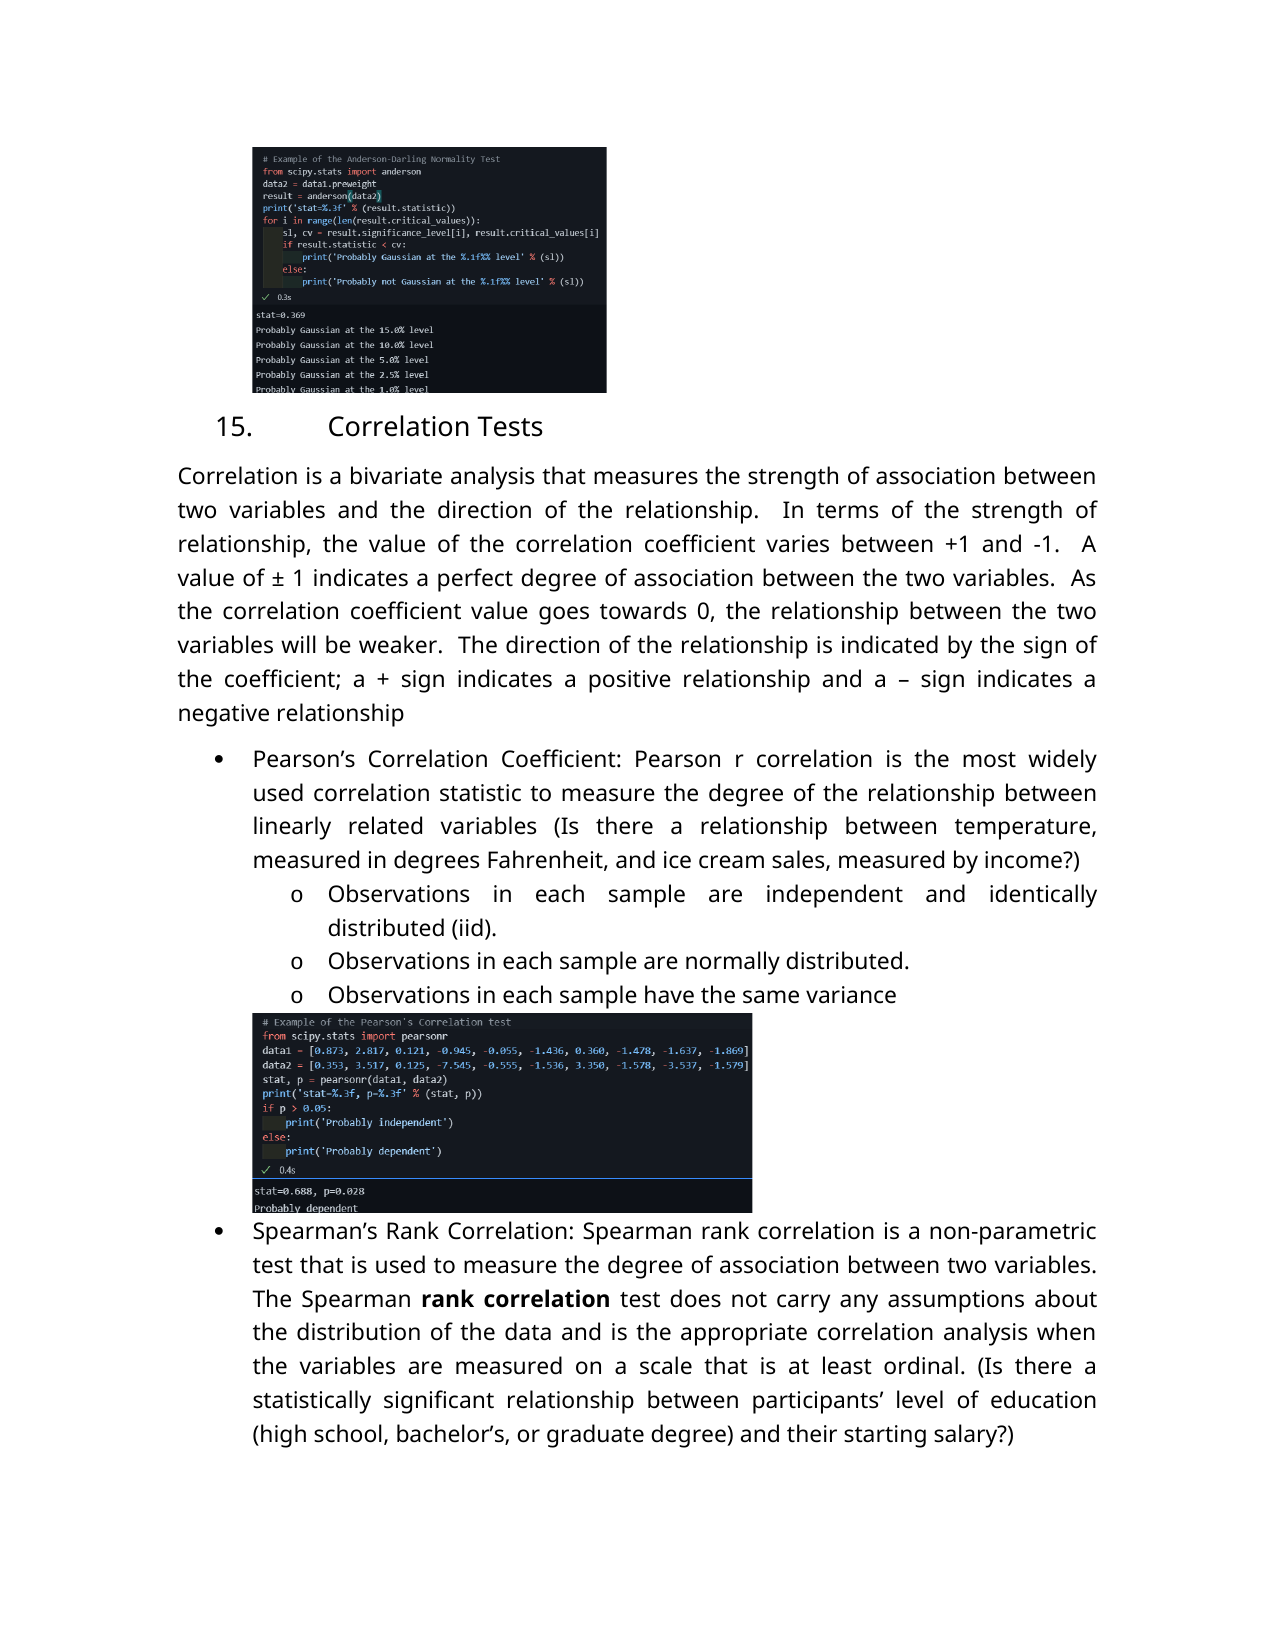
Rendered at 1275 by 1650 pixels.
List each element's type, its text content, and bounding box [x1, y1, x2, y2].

picture [252, 147, 607, 393]
text Correlation is a bivariate analysis that measures the strength of association between two variables and the direction of the relationship. In terms of the strength of relationship, the value of the correlation coefficient varies between +1 and -1. A value of ± 1 indicates a perfect degree of association between the two variables. As the correlation coefficient value goes towards 0, the relationship between the two variables will be weaker. The direction of the relationship is indicated by the sign of the coefficient; a + sign indicates a positive relationship and a – sign indicates a negative relationship [177, 460, 1098, 728]
list Pearson’s Correlation Coefficient: Pearson r correlation is the most widely used correlation statistic to measure the degree of the relationship between linearly related variables (Is there a relationship between temperature, measured in degrees Fahrenheit, and ice cream sales, measured by income?) [215, 743, 1098, 875]
picture [252, 1013, 753, 1213]
list Spearman’s Rank Correlation: Spearman rank correlation is a non-parametric test that is used to measure the degree of association between two variables. The Spearman rank correlation test does not carry any assumptions about the distribution of the data and is the appropriate correlation analysis when the variables are measured on a scale that is at least ordinal. (Is there a statistically significant relationship between participants’ level of education (high school, bachelor’s, or graduate degree) and their starting salary?) [215, 1215, 1098, 1449]
subtitle Correlation Tests [215, 408, 1098, 445]
list Observations in each sample have the same variance [290, 979, 1098, 1011]
list Observations in each sample are independent and identically distributed (iid). [290, 878, 1098, 943]
list Observations in each sample are normally distributed. [290, 945, 1098, 977]
